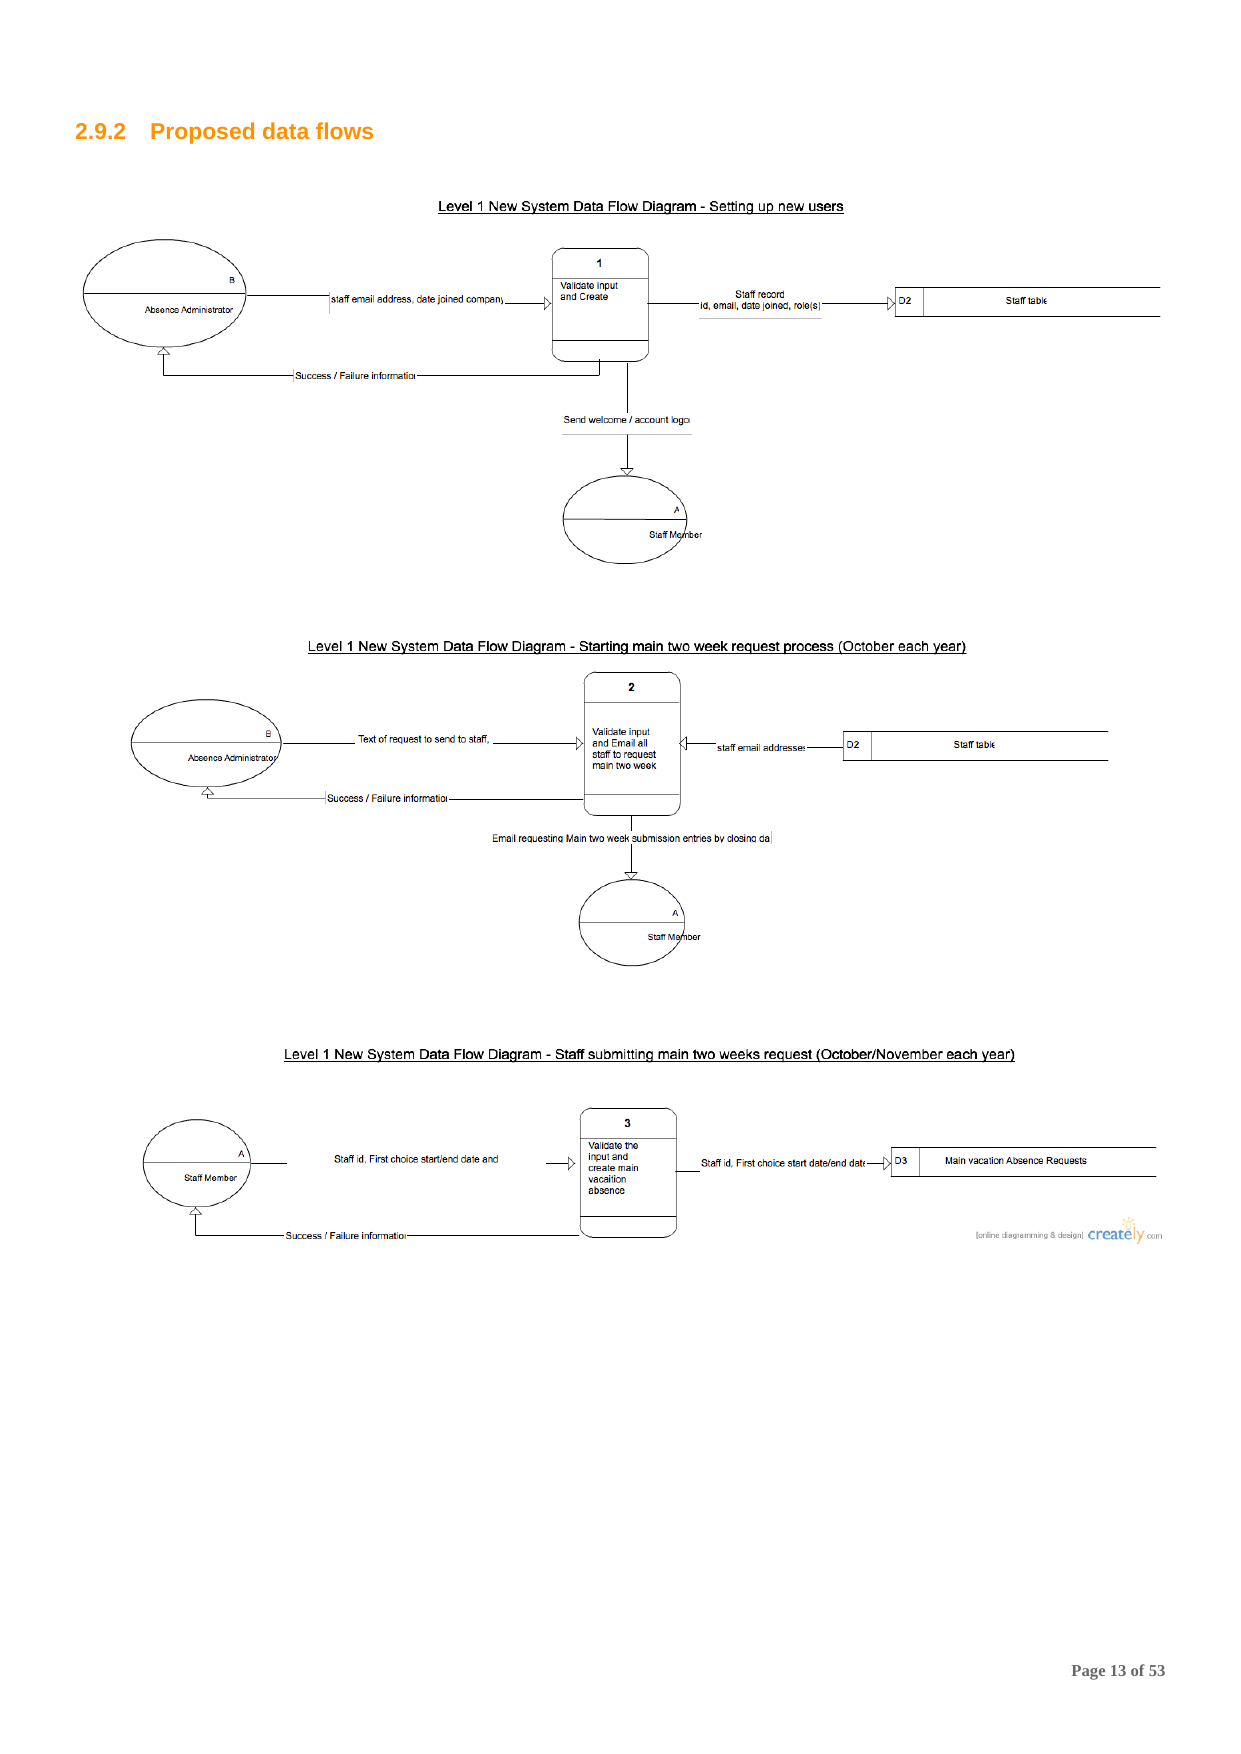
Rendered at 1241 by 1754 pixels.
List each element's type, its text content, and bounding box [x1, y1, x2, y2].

subtitle Proposed data flows [75, 118, 1165, 144]
picture [75, 191, 1166, 1247]
